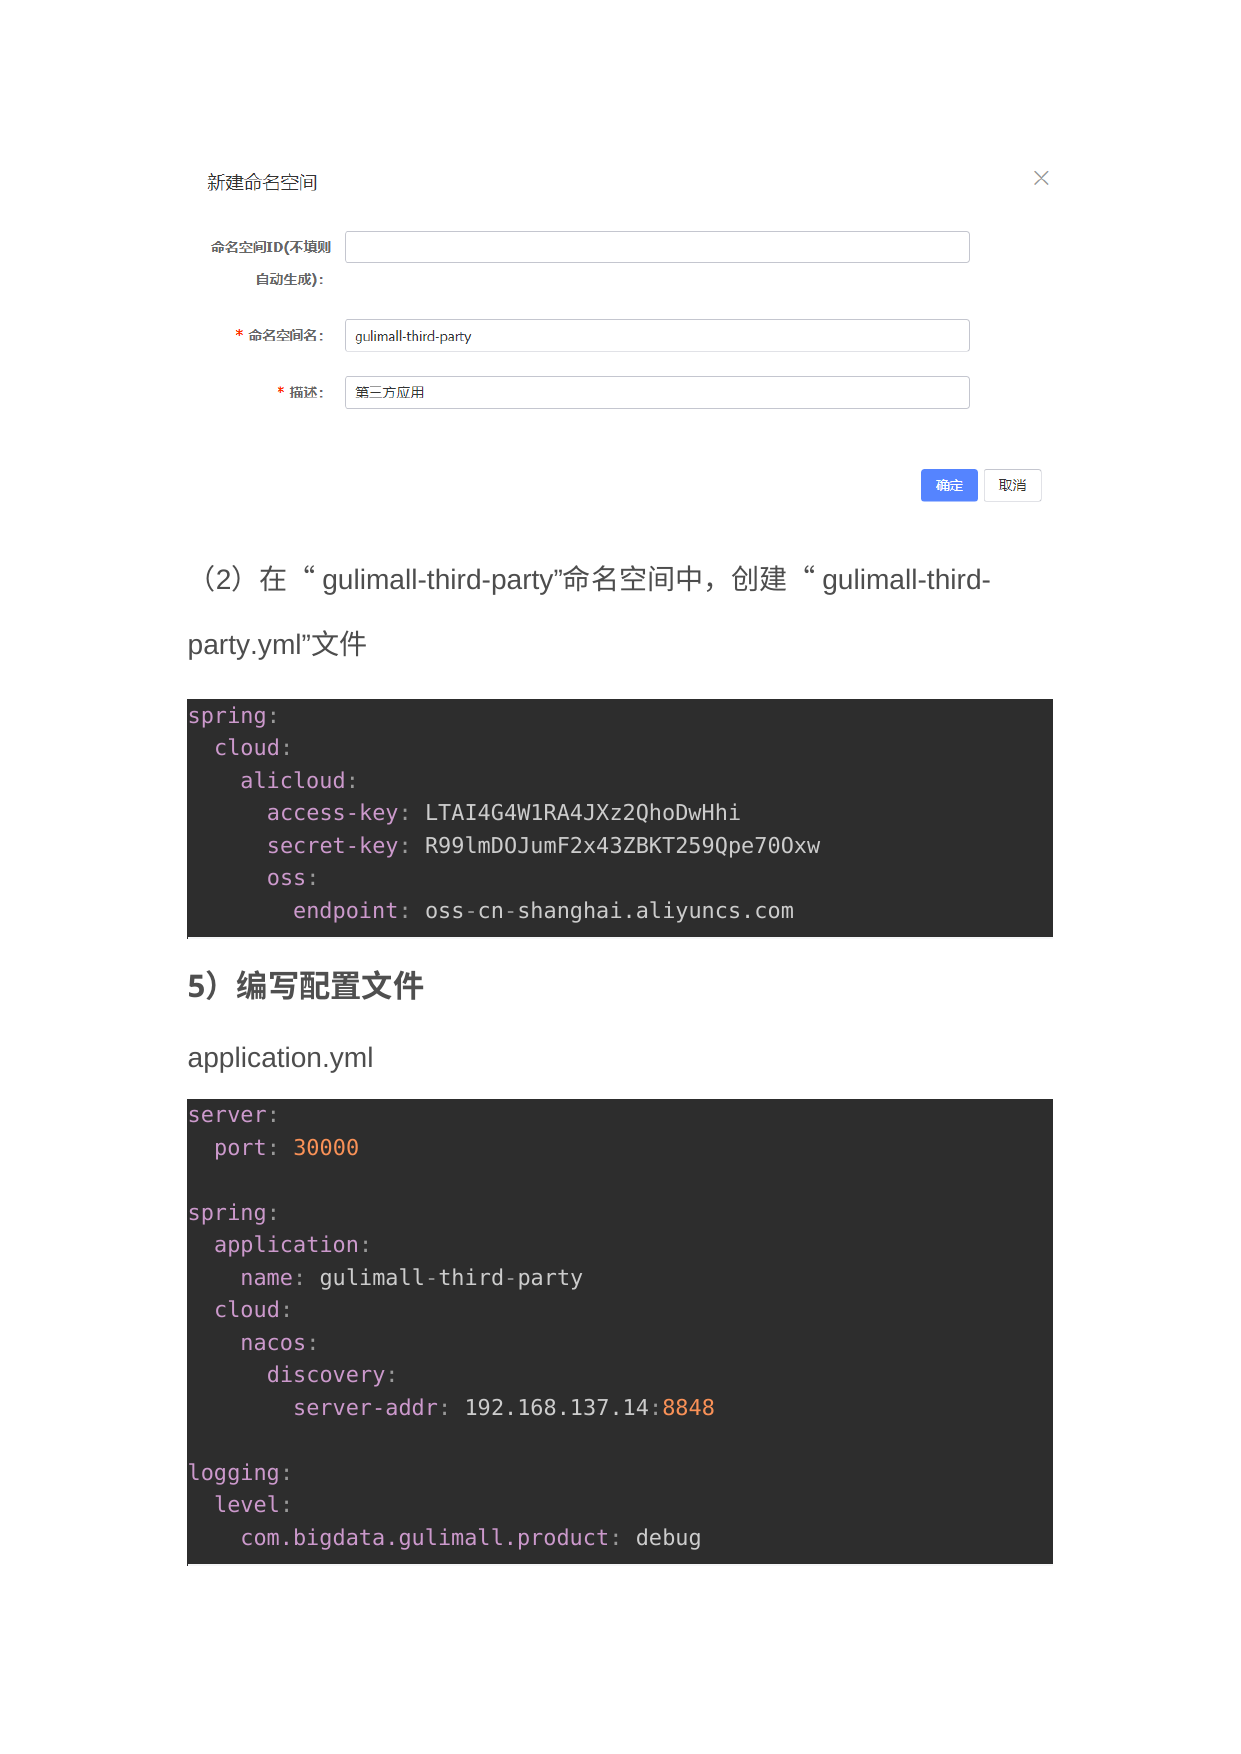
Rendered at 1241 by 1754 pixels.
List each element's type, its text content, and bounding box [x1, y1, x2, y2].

text spring: [187, 1196, 1053, 1229]
text spring: [187, 699, 1053, 732]
text discovery: [187, 1359, 1053, 1391]
text level: [187, 1489, 1053, 1521]
text name: gulimall-third-party [187, 1261, 1053, 1294]
text application.yml [187, 1041, 1053, 1074]
text endpoint: oss-cn-shanghai.aliyuncs.com [187, 894, 1053, 939]
text （2）在“ gulimall-third-party”命名空间中，创建“ gulimall-third-party.yml”文件 [187, 544, 1053, 674]
text access-key: LTAI4G4W1RA4JXz2QhoDwHhi [187, 797, 1053, 829]
text 5）编写配置文件 [187, 951, 1053, 1016]
text logging: [187, 1456, 1053, 1489]
text application: [187, 1229, 1053, 1261]
text cloud: [187, 1294, 1053, 1326]
text secret-key: R99lmDOJumF2x43ZBKT259Qpe70Oxw [187, 829, 1053, 862]
text nacos: [187, 1326, 1053, 1359]
text port: 30000 [187, 1131, 1053, 1164]
text server: [187, 1099, 1053, 1131]
text server-addr: 192.168.137.14:8848 [187, 1391, 1053, 1424]
text cloud: [187, 732, 1053, 764]
text alicloud: [187, 764, 1053, 797]
text oss: [187, 862, 1053, 894]
text com.bigdata.gulimall.product: debug [187, 1521, 1053, 1566]
picture [187, 168, 1053, 513]
